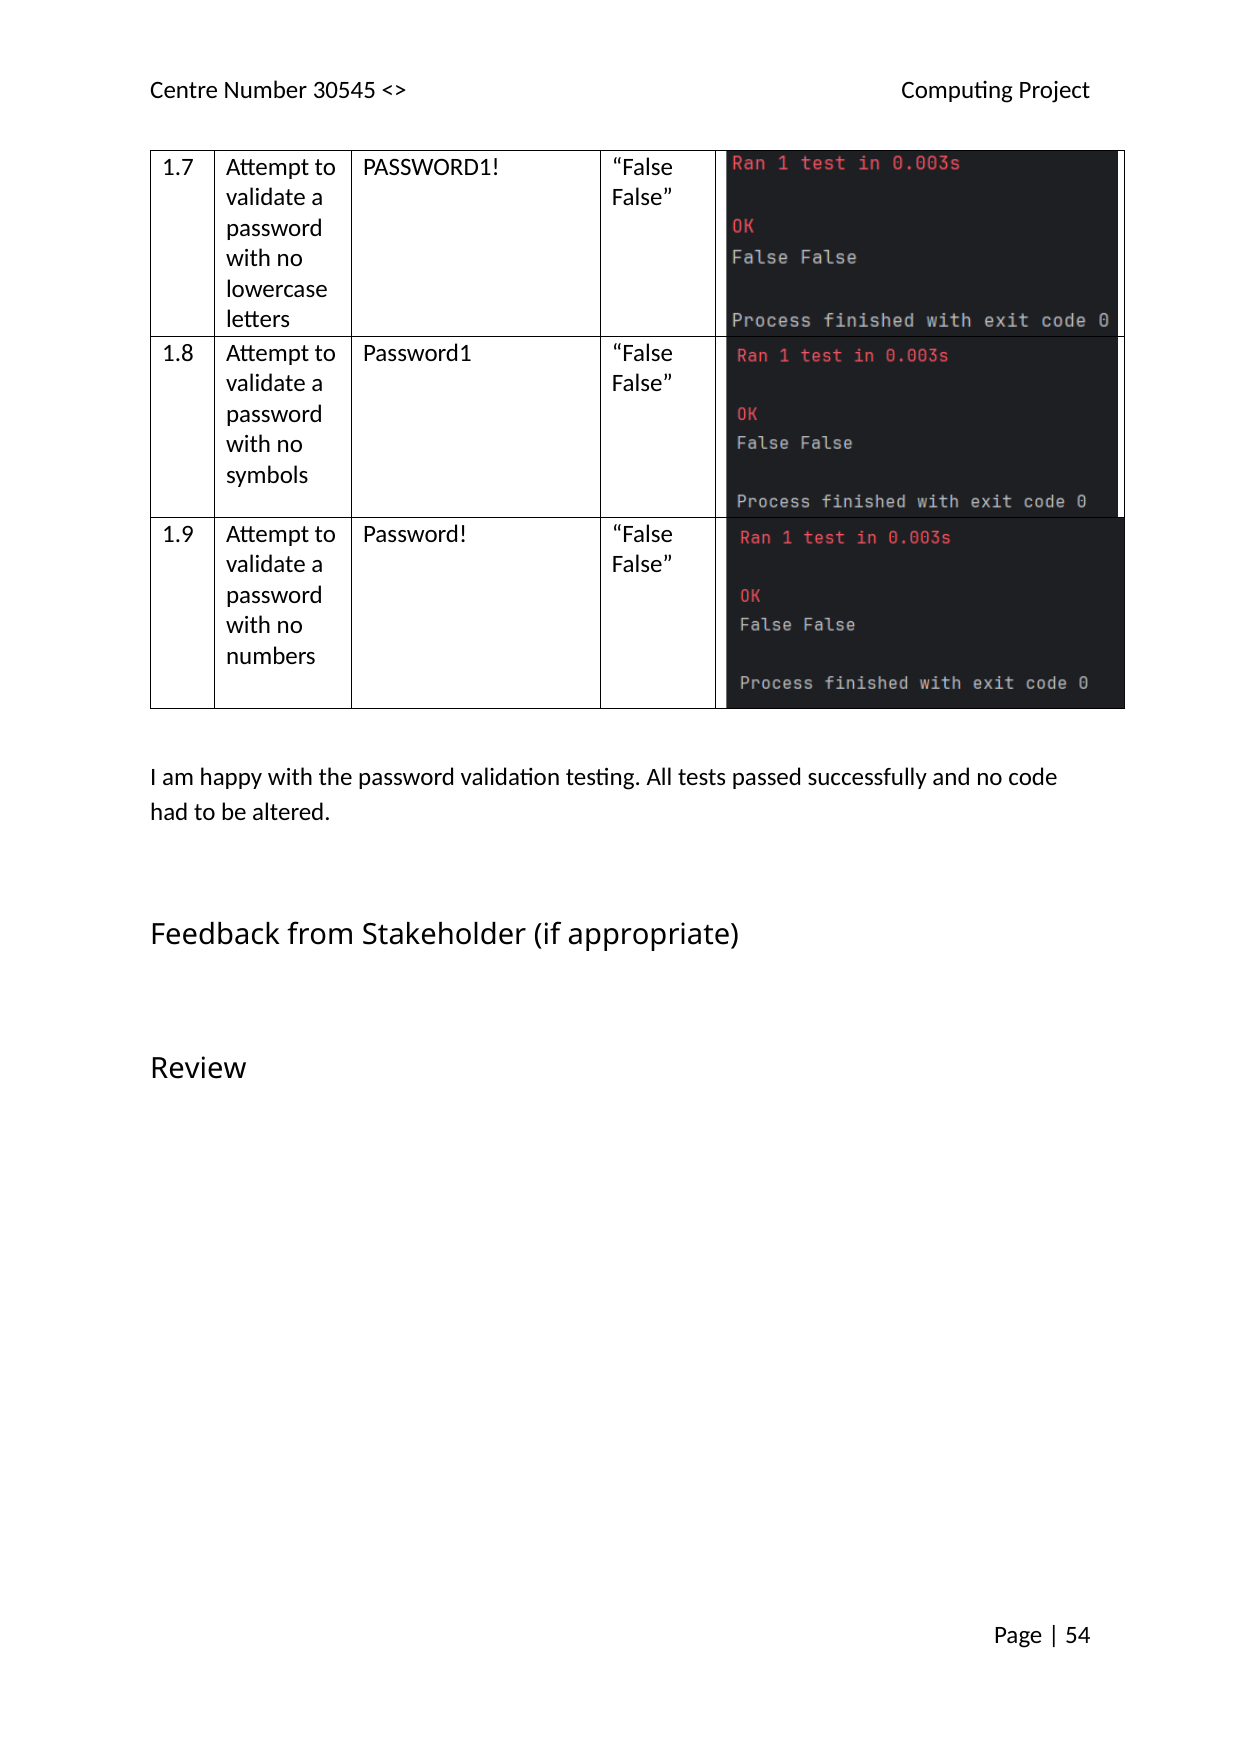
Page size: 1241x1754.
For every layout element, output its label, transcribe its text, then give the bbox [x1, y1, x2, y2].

table_cell “False False” [601, 151, 715, 341]
table_cell Attempt to validate a password with no numbers [215, 151, 351, 341]
picture [726, 151, 1125, 341]
title Feedback from Stakeholder (if appropriate) [150, 546, 1090, 586]
table_cell 1.9 [151, 151, 214, 341]
table_cell Password! [352, 151, 600, 341]
text I am happy with the password validation testing. All tests passed successfully and no code had to be altered. [150, 394, 1090, 459]
title Review [150, 680, 1090, 720]
table_cell [716, 151, 726, 341]
